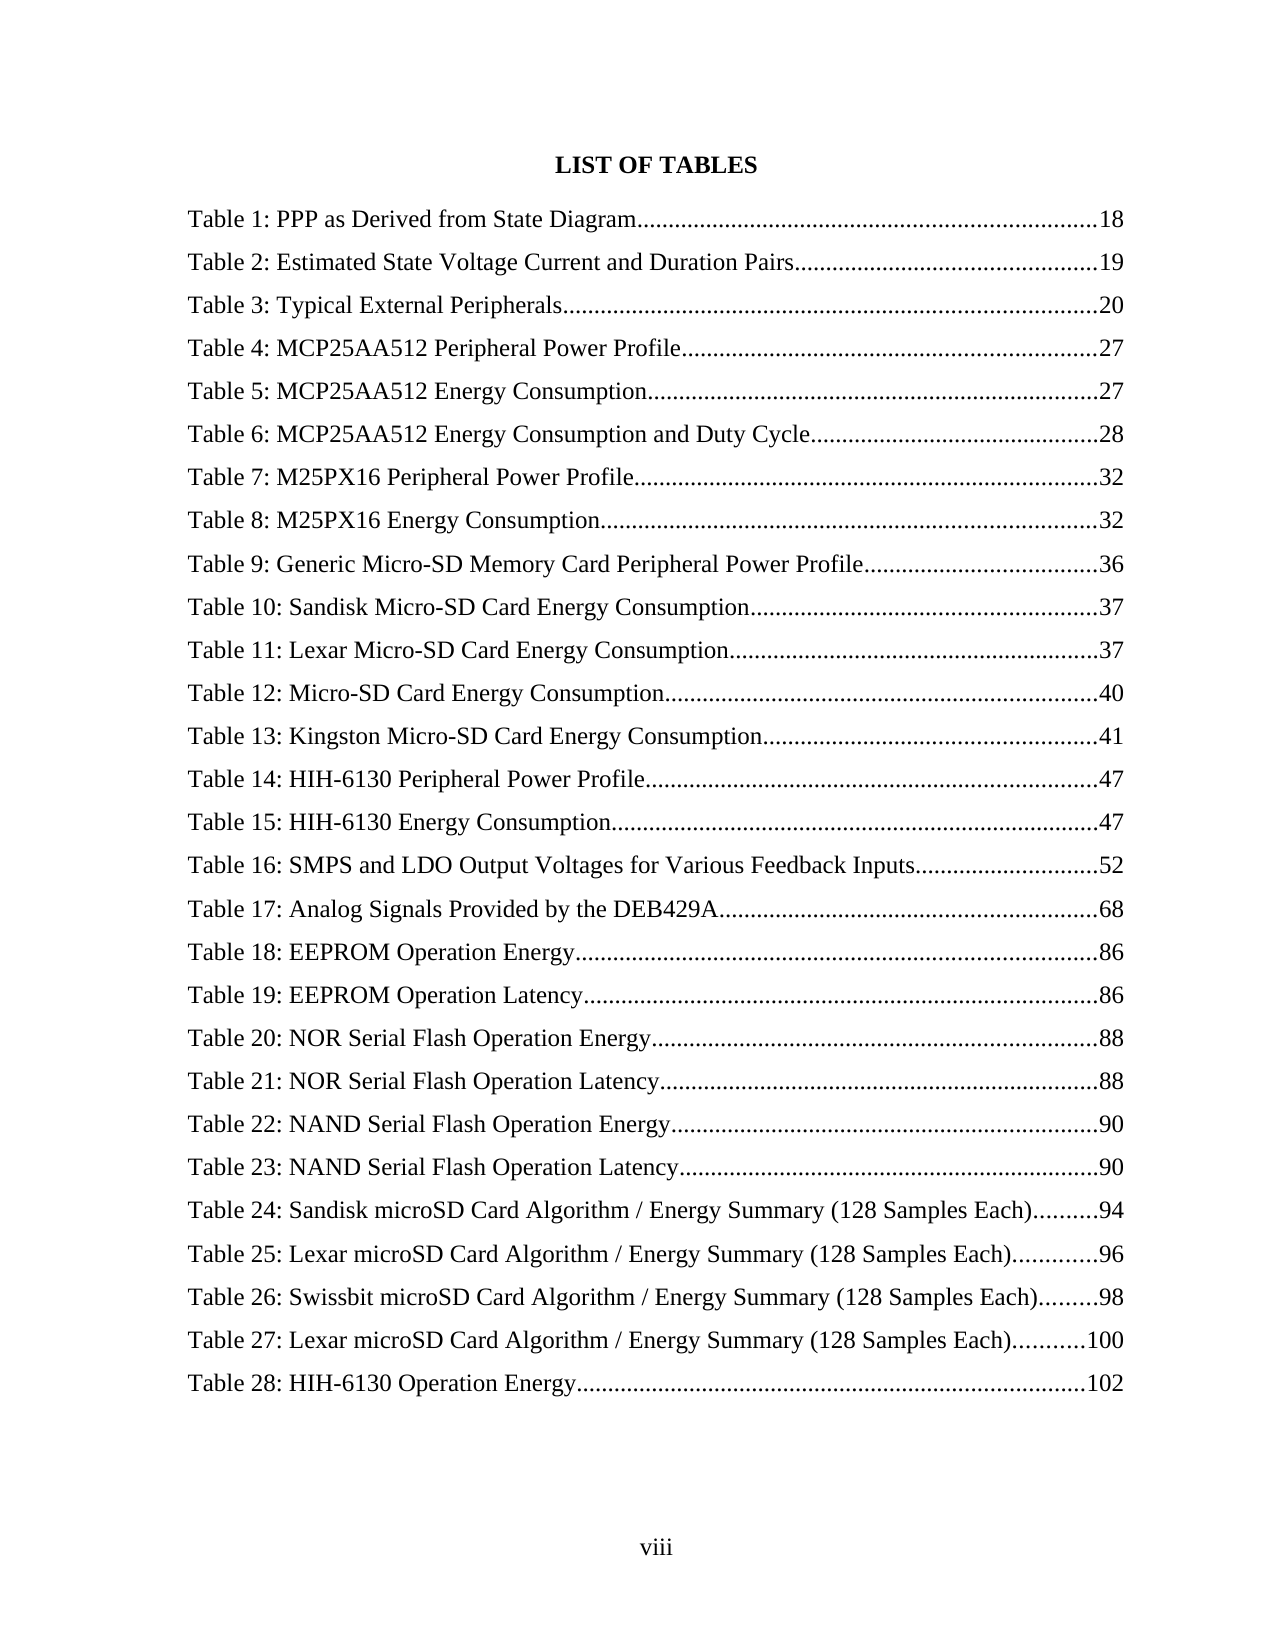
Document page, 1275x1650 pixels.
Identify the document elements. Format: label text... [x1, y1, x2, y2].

text Table 25: Lexar microSD Card Algorithm / Energy Summary (128 Samples Each) [187, 1239, 1125, 1267]
text Table 5: MCP25AA512 Energy Consumption [187, 376, 1125, 405]
text Table 13: Kingston Micro-SD Card Energy Consumption [187, 721, 1125, 750]
text Table 14: HIH-6130 Peripheral Power Profile [187, 764, 1125, 793]
text Table 23: NAND Serial Flash Operation Latency [187, 1152, 1125, 1181]
text Table 15: HIH-6130 Energy Consumption [187, 807, 1125, 836]
text Table 22: NAND Serial Flash Operation Energy [187, 1109, 1125, 1138]
text Table 9: Generic Micro-SD Memory Card Peripheral Power Profile [187, 549, 1125, 577]
text Table 17: Analog Signals Provided by the DEB429A [187, 894, 1125, 922]
text Table 8: M25PX16 Energy Consumption [187, 506, 1125, 534]
text Table 18: EEPROM Operation Energy [187, 937, 1125, 966]
text Table 21: NOR Serial Flash Operation Latency [187, 1066, 1125, 1095]
text Table 27: Lexar microSD Card Algorithm / Energy Summary (128 Samples Each) [187, 1325, 1125, 1354]
text Table 11: Lexar Micro-SD Card Energy Consumption [187, 635, 1125, 664]
text Table 6: MCP25AA512 Energy Consumption and Duty Cycle [187, 419, 1125, 448]
subtitle LIST OF TABLES [187, 150, 1125, 179]
text Table 19: EEPROM Operation Latency [187, 980, 1125, 1009]
text Table 24: Sandisk microSD Card Algorithm / Energy Summary (128 Samples Each) [187, 1196, 1125, 1224]
text Table 16: SMPS and LDO Output Voltages for Various Feedback Inputs [187, 851, 1125, 879]
text Table 26: Swissbit microSD Card Algorithm / Energy Summary (128 Samples Each) [187, 1282, 1125, 1311]
text Table 7: M25PX16 Peripheral Power Profile [187, 462, 1125, 491]
text Table 12: Micro-SD Card Energy Consumption [187, 678, 1125, 707]
text Table 10: Sandisk Micro-SD Card Energy Consumption [187, 592, 1125, 621]
text Table 28: HIH-6130 Operation Energy [187, 1368, 1125, 1397]
text Table 1: PPP as Derived from State Diagram [187, 204, 1125, 232]
text Table 2: Estimated State Voltage Current and Duration Pairs [187, 247, 1125, 276]
text Table 4: MCP25AA512 Peripheral Power Profile [187, 333, 1125, 362]
text Table 3: Typical External Peripherals [187, 290, 1125, 319]
text Table 20: NOR Serial Flash Operation Energy [187, 1023, 1125, 1052]
